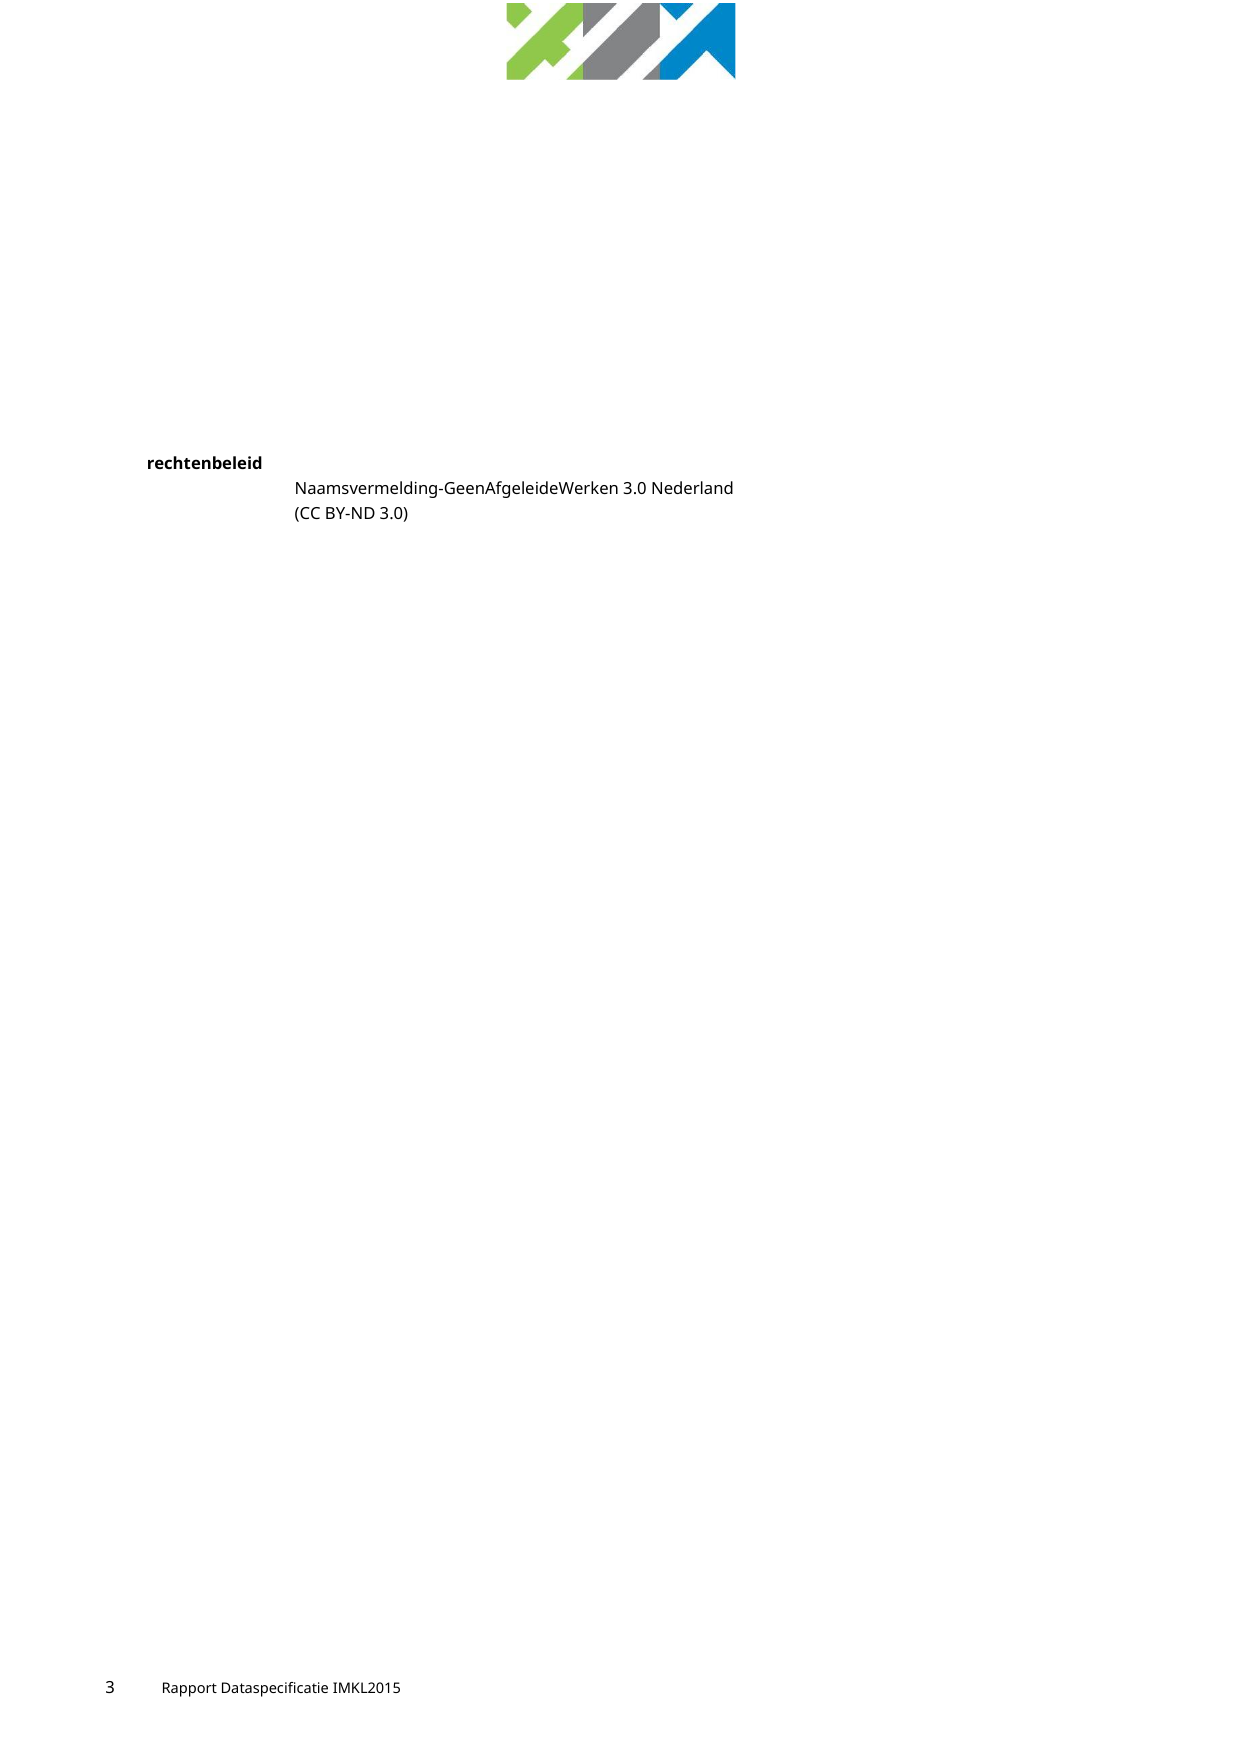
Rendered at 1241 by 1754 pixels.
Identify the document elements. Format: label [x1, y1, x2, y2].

picture [506, 3, 718, 80]
picture [677, 50, 736, 80]
